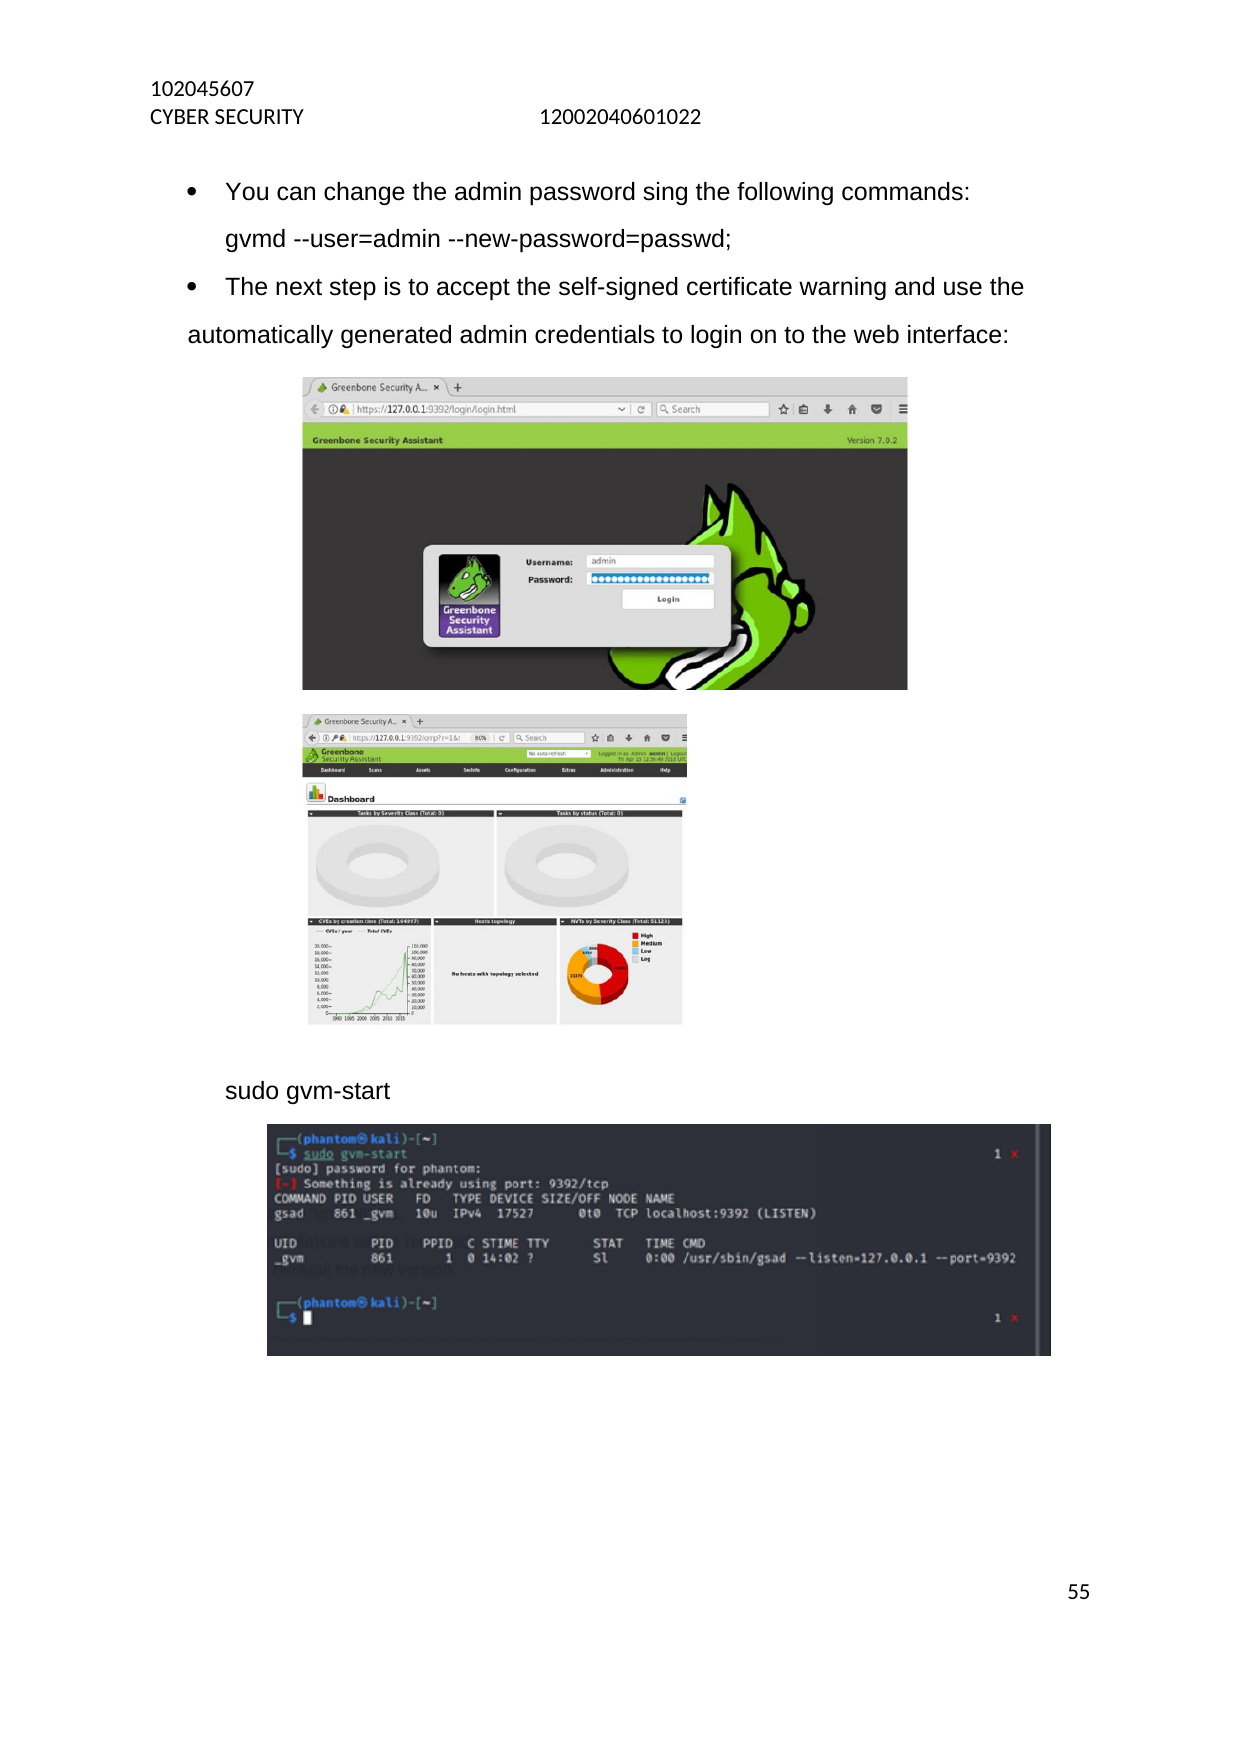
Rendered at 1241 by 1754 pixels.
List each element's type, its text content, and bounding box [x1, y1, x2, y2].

text sudo gvm-start [150, 1076, 1090, 1105]
list The next step is to accept the self-signed certificate warning and use the [187, 272, 1090, 301]
list You can change the admin password sing the following commands: [187, 177, 1090, 205]
picture [263, 1123, 1052, 1358]
picture [281, 367, 997, 1058]
text automatically generated admin credentials to login on to the web interface: [150, 320, 1090, 349]
text gvmd --user=admin --new-password=passwd; [150, 224, 1090, 253]
